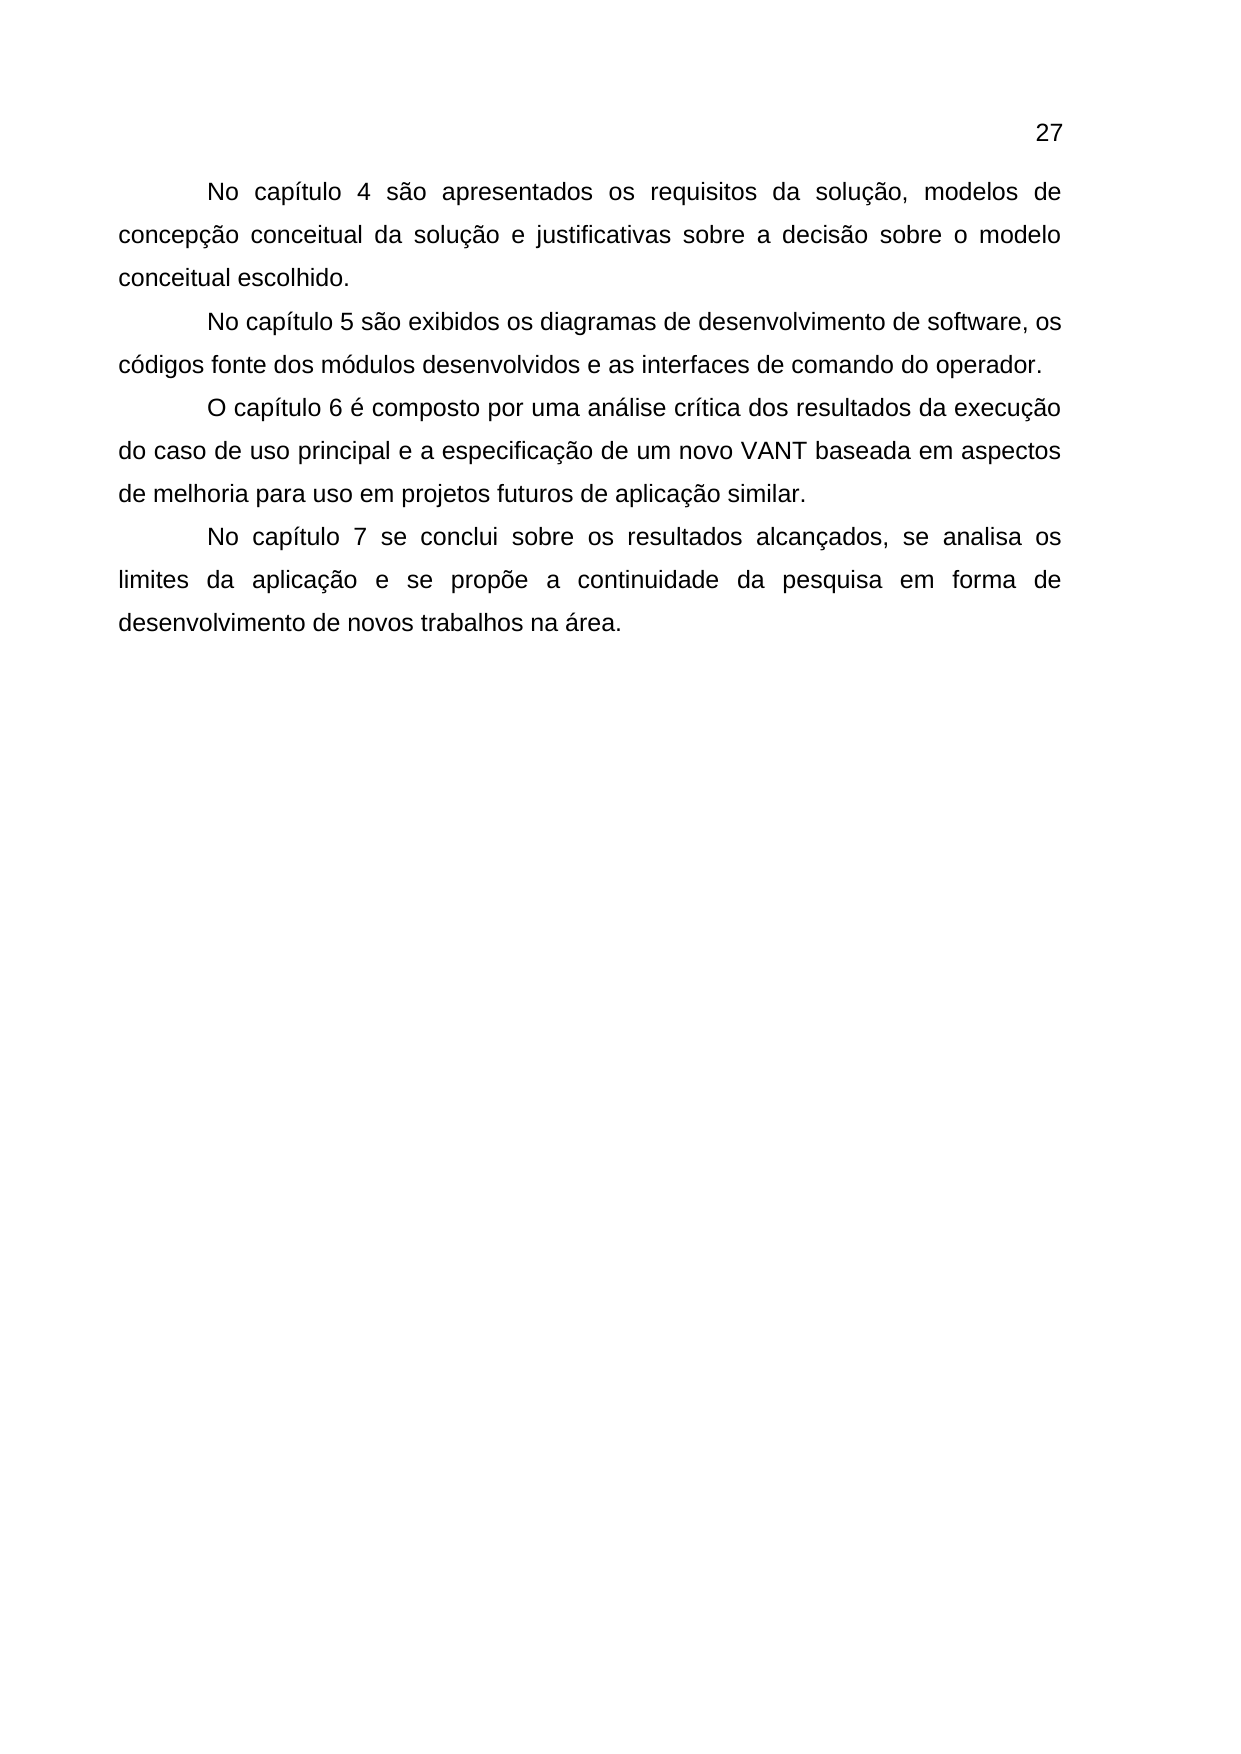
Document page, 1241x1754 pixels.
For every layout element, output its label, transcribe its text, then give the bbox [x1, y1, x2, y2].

text No capítulo 5 são exibidos os diagramas de desenvolvimento de software, os códigos fonte dos módulos desenvolvidos e as interfaces de comando do operador. [118, 307, 1063, 378]
text No capítulo 7 se conclui sobre os resultados alcançados, se analisa os limites da aplicação e se propõe a continuidade da pesquisa em forma de desenvolvimento de novos trabalhos na área. [118, 522, 1063, 637]
text O capítulo 6 é composto por uma análise crítica dos resultados da execução do caso de uso principal e a especificação de um novo VANT baseada em aspectos de melhoria para uso em projetos futuros de aplicação similar. [118, 393, 1063, 508]
text No capítulo 4 são apresentados os requisitos da solução, modelos de concepção conceitual da solução e justificativas sobre a decisão sobre o modelo conceitual escolhido. [118, 177, 1063, 292]
